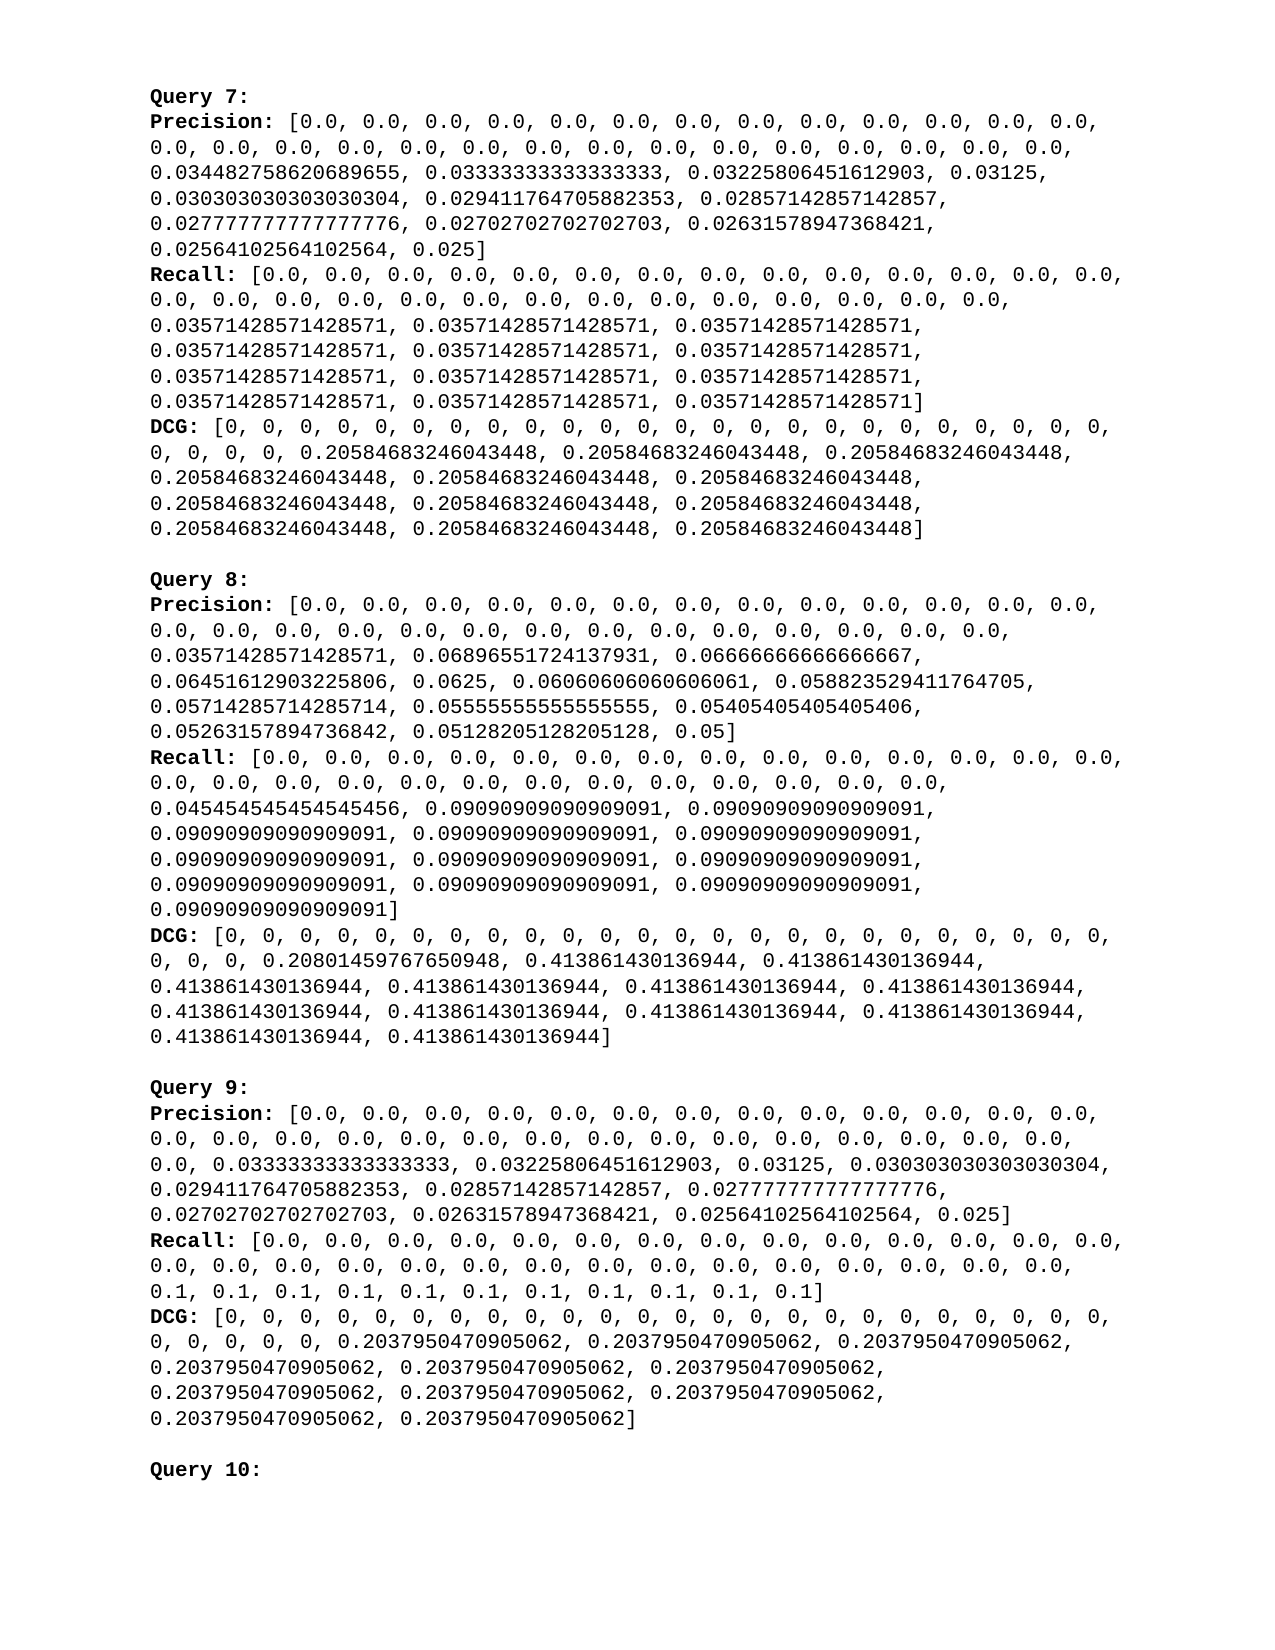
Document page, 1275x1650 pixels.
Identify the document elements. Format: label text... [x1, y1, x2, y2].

text Precision: [0.0, 0.0, 0.0, 0.0, 0.0, 0.0, 0.0, 0.0, 0.0, 0.0, 0.0, 0.0, 0.0, 0.0, 0.0, 0.0, 0.0, 0.0, 0.0, 0.0, 0.0, 0.0, 0.0, 0.0, 0.0, 0.0, 0.0, 0.0, 0.034482758620689655, 0.03333333333333333, 0.03225806451612903, 0.03125, 0.030303030303030304, 0.029411764705882353, 0.02857142857142857, 0.027777777777777776, 0.02702702702702703, 0.02631578947368421, 0.02564102564102564, 0.025] [150, 110, 1125, 262]
text Recall: [0.0, 0.0, 0.0, 0.0, 0.0, 0.0, 0.0, 0.0, 0.0, 0.0, 0.0, 0.0, 0.0, 0.0, 0.0, 0.0, 0.0, 0.0, 0.0, 0.0, 0.0, 0.0, 0.0, 0.0, 0.0, 0.0, 0.0, 0.045454545454545456, 0.09090909090909091, 0.09090909090909091, 0.09090909090909091, 0.09090909090909091, 0.09090909090909091, 0.09090909090909091, 0.09090909090909091, 0.09090909090909091, 0.09090909090909091, 0.09090909090909091, 0.09090909090909091, 0.09090909090909091] [150, 745, 1125, 923]
text Precision: [0.0, 0.0, 0.0, 0.0, 0.0, 0.0, 0.0, 0.0, 0.0, 0.0, 0.0, 0.0, 0.0, 0.0, 0.0, 0.0, 0.0, 0.0, 0.0, 0.0, 0.0, 0.0, 0.0, 0.0, 0.0, 0.0, 0.0, 0.03571428571428571, 0.06896551724137931, 0.06666666666666667, 0.06451612903225806, 0.0625, 0.06060606060606061, 0.058823529411764705, 0.05714285714285714, 0.05555555555555555, 0.05405405405405406, 0.05263157894736842, 0.05128205128205128, 0.05] [150, 593, 1125, 745]
text Query 7: [150, 84, 1125, 110]
text Query 10: [150, 1457, 1125, 1482]
text Precision: [0.0, 0.0, 0.0, 0.0, 0.0, 0.0, 0.0, 0.0, 0.0, 0.0, 0.0, 0.0, 0.0, 0.0, 0.0, 0.0, 0.0, 0.0, 0.0, 0.0, 0.0, 0.0, 0.0, 0.0, 0.0, 0.0, 0.0, 0.0, 0.0, 0.03333333333333333, 0.03225806451612903, 0.03125, 0.030303030303030304, 0.029411764705882353, 0.02857142857142857, 0.027777777777777776, 0.02702702702702703, 0.02631578947368421, 0.02564102564102564, 0.025] [150, 1101, 1125, 1228]
text DCG: [0, 0, 0, 0, 0, 0, 0, 0, 0, 0, 0, 0, 0, 0, 0, 0, 0, 0, 0, 0, 0, 0, 0, 0, 0, 0, 0, 0, 0, 0.2037950470905062, 0.2037950470905062, 0.2037950470905062, 0.2037950470905062, 0.2037950470905062, 0.2037950470905062, 0.2037950470905062, 0.2037950470905062, 0.2037950470905062, 0.2037950470905062, 0.2037950470905062] [150, 1304, 1125, 1431]
text Query 8: [150, 567, 1125, 593]
text DCG: [0, 0, 0, 0, 0, 0, 0, 0, 0, 0, 0, 0, 0, 0, 0, 0, 0, 0, 0, 0, 0, 0, 0, 0, 0, 0, 0, 0.20801459767650948, 0.413861430136944, 0.413861430136944, 0.413861430136944, 0.413861430136944, 0.413861430136944, 0.413861430136944, 0.413861430136944, 0.413861430136944, 0.413861430136944, 0.413861430136944, 0.413861430136944, 0.413861430136944] [150, 923, 1125, 1050]
text DCG: [0, 0, 0, 0, 0, 0, 0, 0, 0, 0, 0, 0, 0, 0, 0, 0, 0, 0, 0, 0, 0, 0, 0, 0, 0, 0, 0, 0, 0.20584683246043448, 0.20584683246043448, 0.20584683246043448, 0.20584683246043448, 0.20584683246043448, 0.20584683246043448, 0.20584683246043448, 0.20584683246043448, 0.20584683246043448, 0.20584683246043448, 0.20584683246043448, 0.20584683246043448] [150, 415, 1125, 542]
text Recall: [0.0, 0.0, 0.0, 0.0, 0.0, 0.0, 0.0, 0.0, 0.0, 0.0, 0.0, 0.0, 0.0, 0.0, 0.0, 0.0, 0.0, 0.0, 0.0, 0.0, 0.0, 0.0, 0.0, 0.0, 0.0, 0.0, 0.0, 0.0, 0.0, 0.1, 0.1, 0.1, 0.1, 0.1, 0.1, 0.1, 0.1, 0.1, 0.1, 0.1] [150, 1228, 1125, 1304]
text Query 9: [150, 1076, 1125, 1101]
text Recall: [0.0, 0.0, 0.0, 0.0, 0.0, 0.0, 0.0, 0.0, 0.0, 0.0, 0.0, 0.0, 0.0, 0.0, 0.0, 0.0, 0.0, 0.0, 0.0, 0.0, 0.0, 0.0, 0.0, 0.0, 0.0, 0.0, 0.0, 0.0, 0.03571428571428571, 0.03571428571428571, 0.03571428571428571, 0.03571428571428571, 0.03571428571428571, 0.03571428571428571, 0.03571428571428571, 0.03571428571428571, 0.03571428571428571, 0.03571428571428571, 0.03571428571428571, 0.03571428571428571] [150, 262, 1125, 415]
